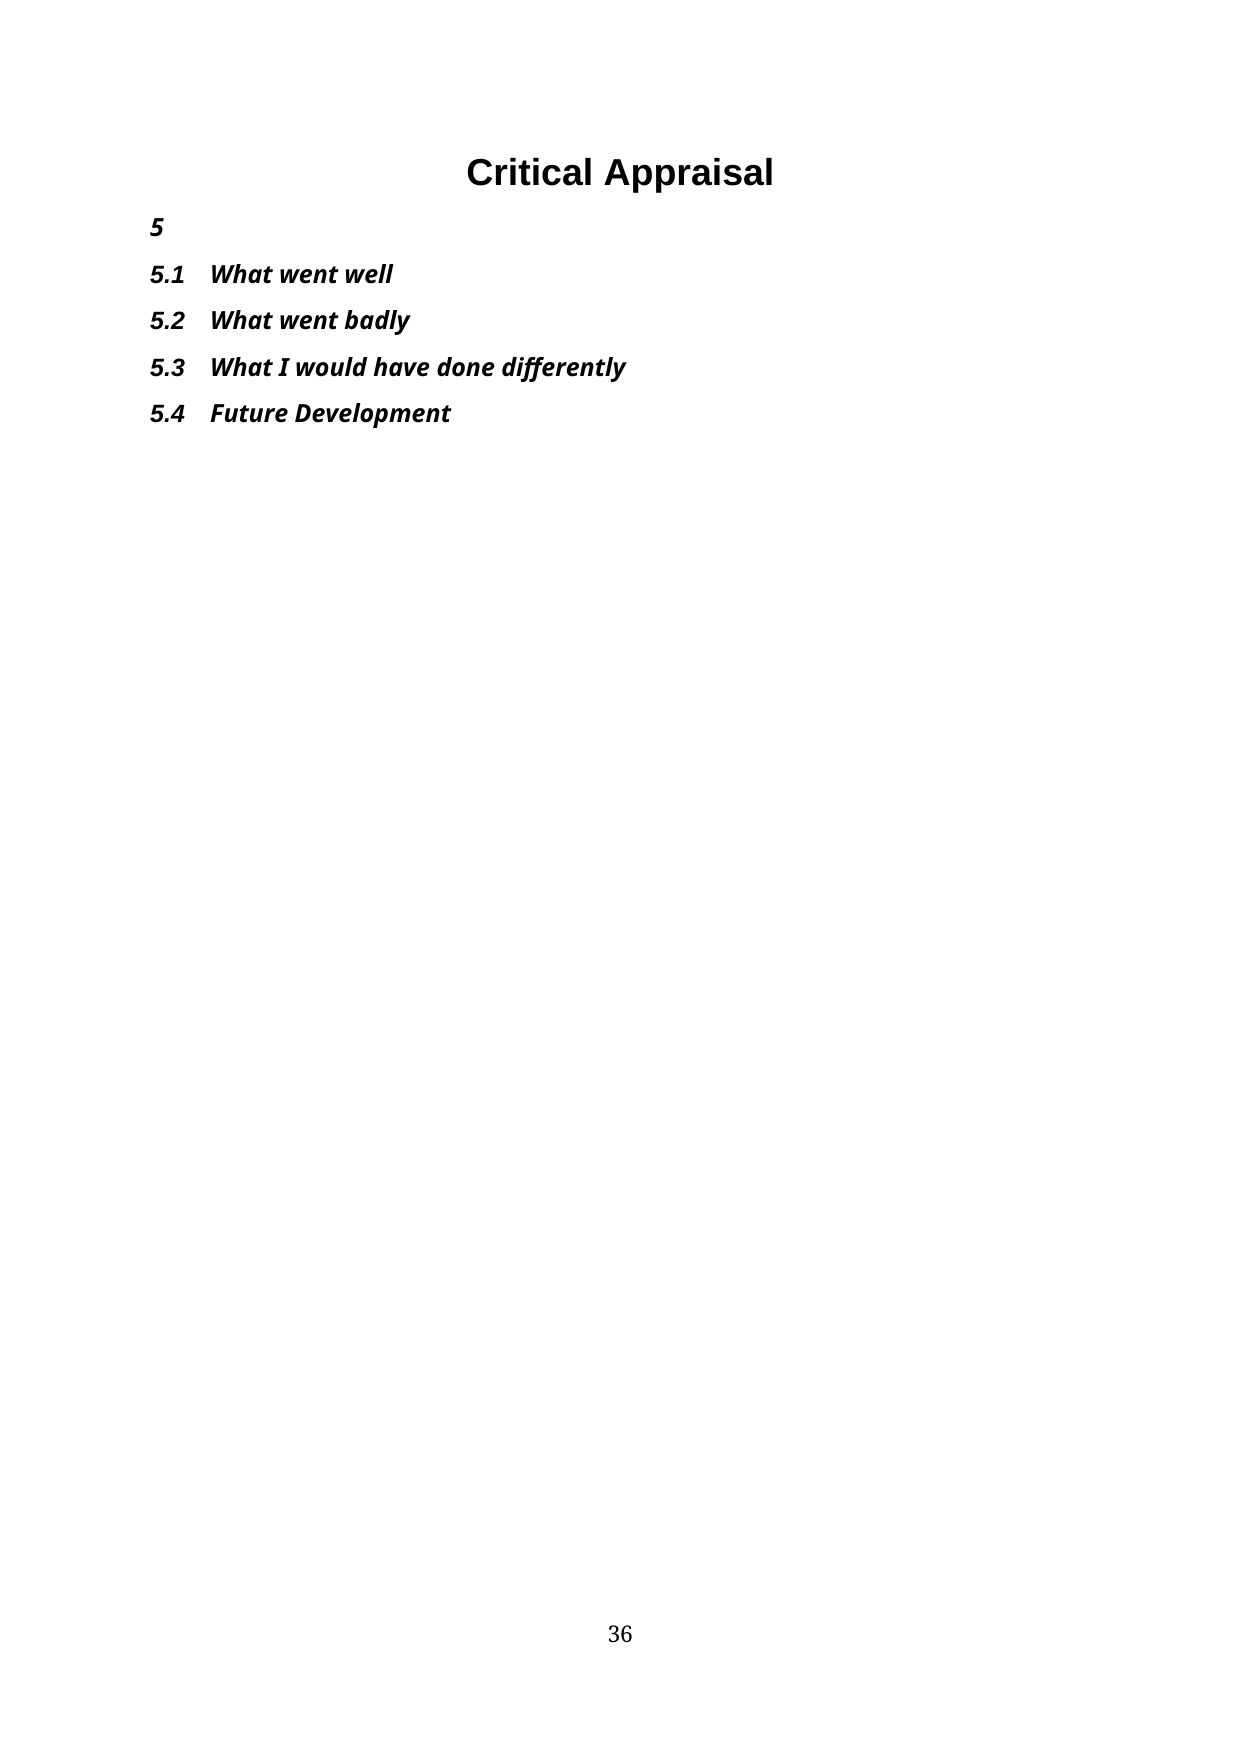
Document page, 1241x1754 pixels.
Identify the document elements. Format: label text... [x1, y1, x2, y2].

subtitle Future Development [150, 396, 1090, 430]
subtitle What I would have done differently [150, 349, 1090, 383]
subtitle Critical Appraisal [150, 150, 1090, 193]
subtitle What went well [150, 256, 1090, 290]
subtitle What went badly [150, 303, 1090, 337]
